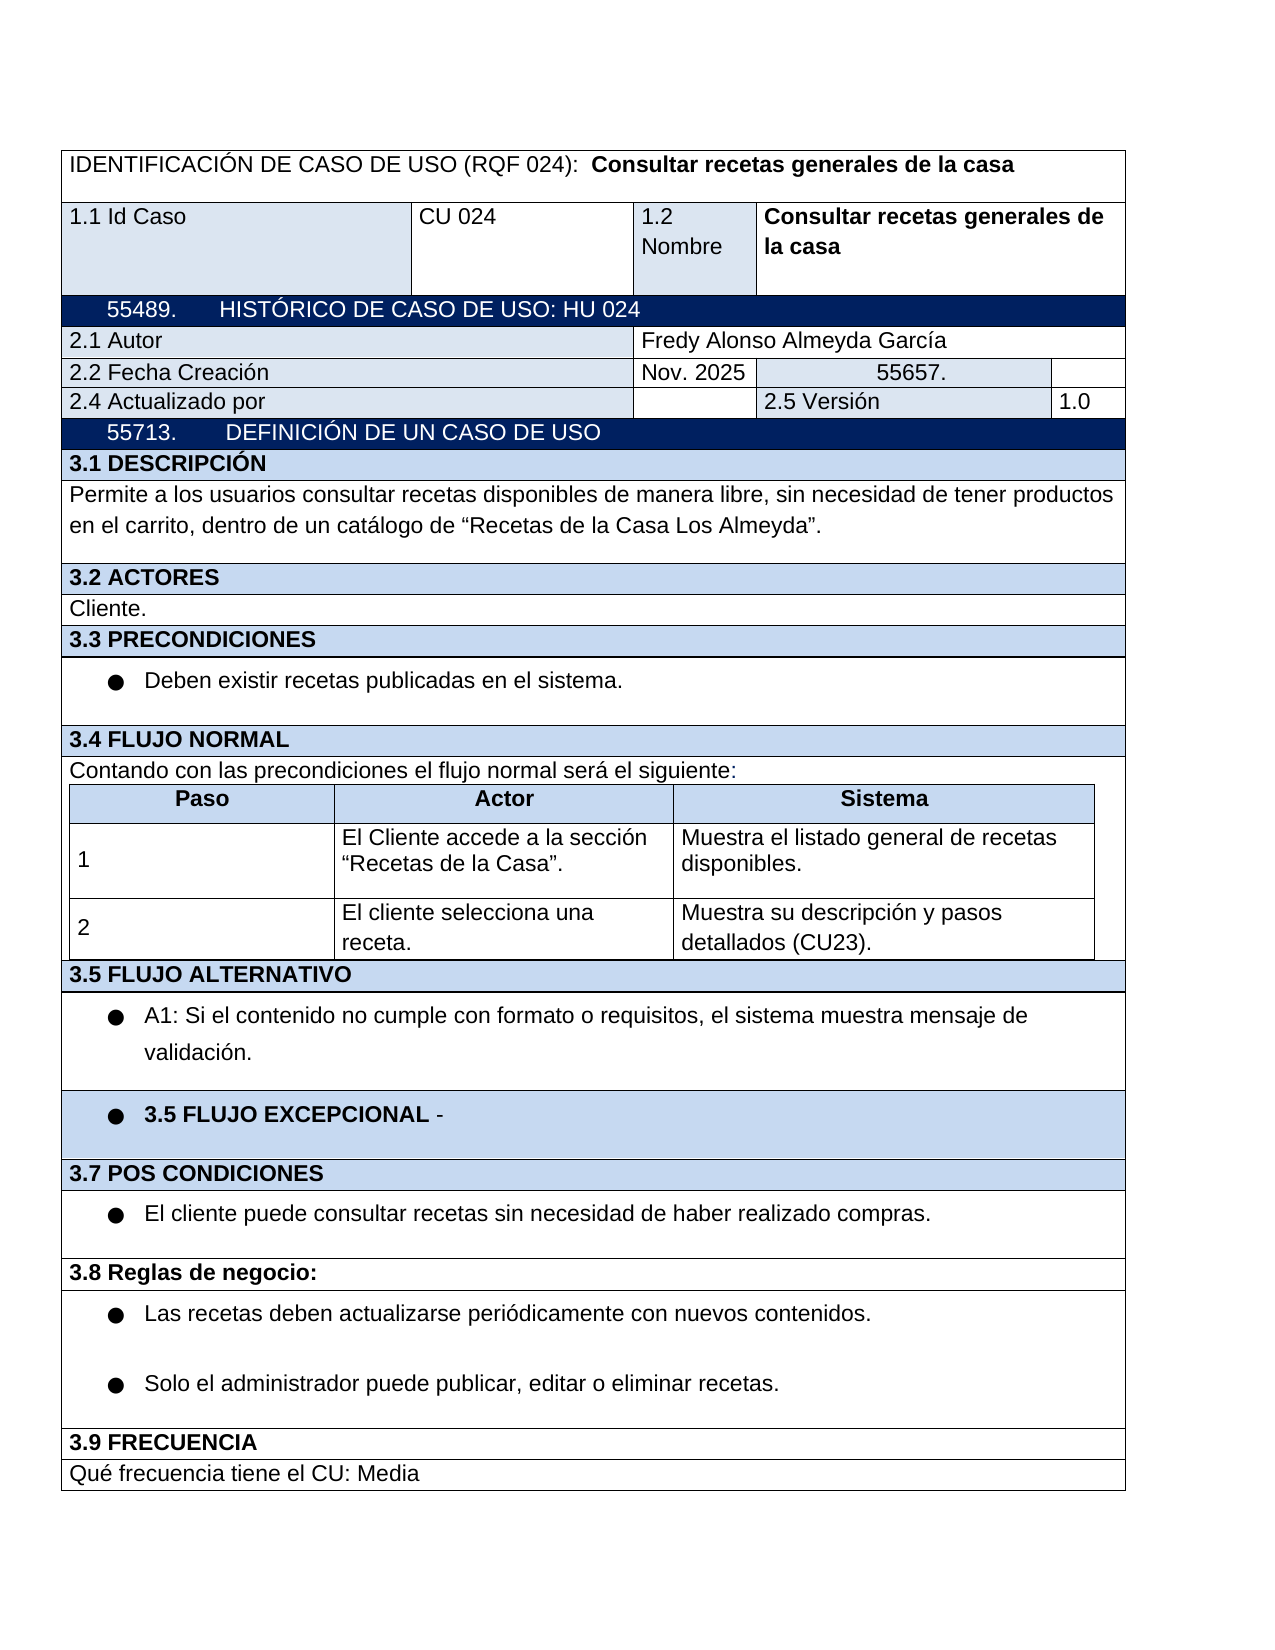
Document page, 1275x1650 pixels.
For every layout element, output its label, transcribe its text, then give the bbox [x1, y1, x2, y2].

table_cell Las recetas deben actualizarse periódicamente con nuevos contenidos. Solo el administrador puede publicar, editar o eliminar recetas. [62, 1291, 1125, 1428]
table_cell 3.4 FLUJO NORMAL [62, 726, 1125, 756]
table_cell El cliente puede consultar recetas sin necesidad de haber realizado compras. [62, 1191, 1125, 1258]
table_cell 2.4 Actualizado por [62, 388, 633, 418]
table_cell Contando con las precondiciones el flujo normal será el siguiente: [62, 757, 1125, 960]
table_cell 2.1 Autor [62, 327, 633, 357]
table_cell 3.9 FRECUENCIA [62, 1429, 1125, 1459]
table_cell 3.5 FLUJO EXCEPCIONAL - [62, 1091, 1125, 1158]
table_cell 1.2 Nombre [634, 203, 756, 295]
table_cell 3.5 FLUJO ALTERNATIVO [62, 961, 1125, 991]
table_cell A1: Si el contenido no cumple con formato o requisitos, el sistema muestra mensaje de validación. [62, 993, 1125, 1090]
table_cell CU 024 [412, 203, 633, 295]
table_cell [1052, 359, 1125, 387]
table_cell 3.3 PRECONDICIONES [62, 626, 1125, 656]
table_cell 3.8 Reglas de negocio: [62, 1259, 1125, 1289]
table_cell Permite a los usuarios consultar recetas disponibles de manera libre, sin necesidad de tener productos en el carrito, dentro de un catálogo de “Recetas de la Casa Los Almeyda”. [62, 481, 1125, 563]
table_cell [757, 359, 1051, 387]
table_cell Fredy Alonso Almeyda García [634, 327, 1125, 357]
table_cell 3.7 POS CONDICIONES [62, 1160, 1125, 1190]
table_cell Qué frecuencia tiene el CU: Media [62, 1460, 1125, 1490]
table_cell 3.1 DESCRIPCIÓN [62, 450, 1125, 480]
table_cell Deben existir recetas publicadas en el sistema. [62, 658, 1125, 725]
table_cell Nov. 2025 [634, 359, 756, 387]
table_header IDENTIFICACIÓN DE CASO DE USO (RQF 024): Consultar recetas generales de la casa [62, 151, 1125, 202]
table_cell Consultar recetas generales de la casa [757, 203, 1125, 295]
table_cell 1.0 [1052, 388, 1125, 418]
table_cell [634, 388, 756, 418]
table_cell Cliente. [62, 595, 1125, 625]
table_cell 3.2 ACTORES [62, 564, 1125, 594]
table_cell HISTÓRICO DE CASO DE USO: HU 024 [62, 296, 1125, 326]
table_cell 2.5 Versión [757, 388, 1051, 418]
table_cell 1.1 Id Caso [62, 203, 411, 295]
table_cell 2.2 Fecha Creación [62, 359, 633, 387]
table_cell DEFINICIÓN DE UN CASO DE USO [62, 419, 1125, 449]
